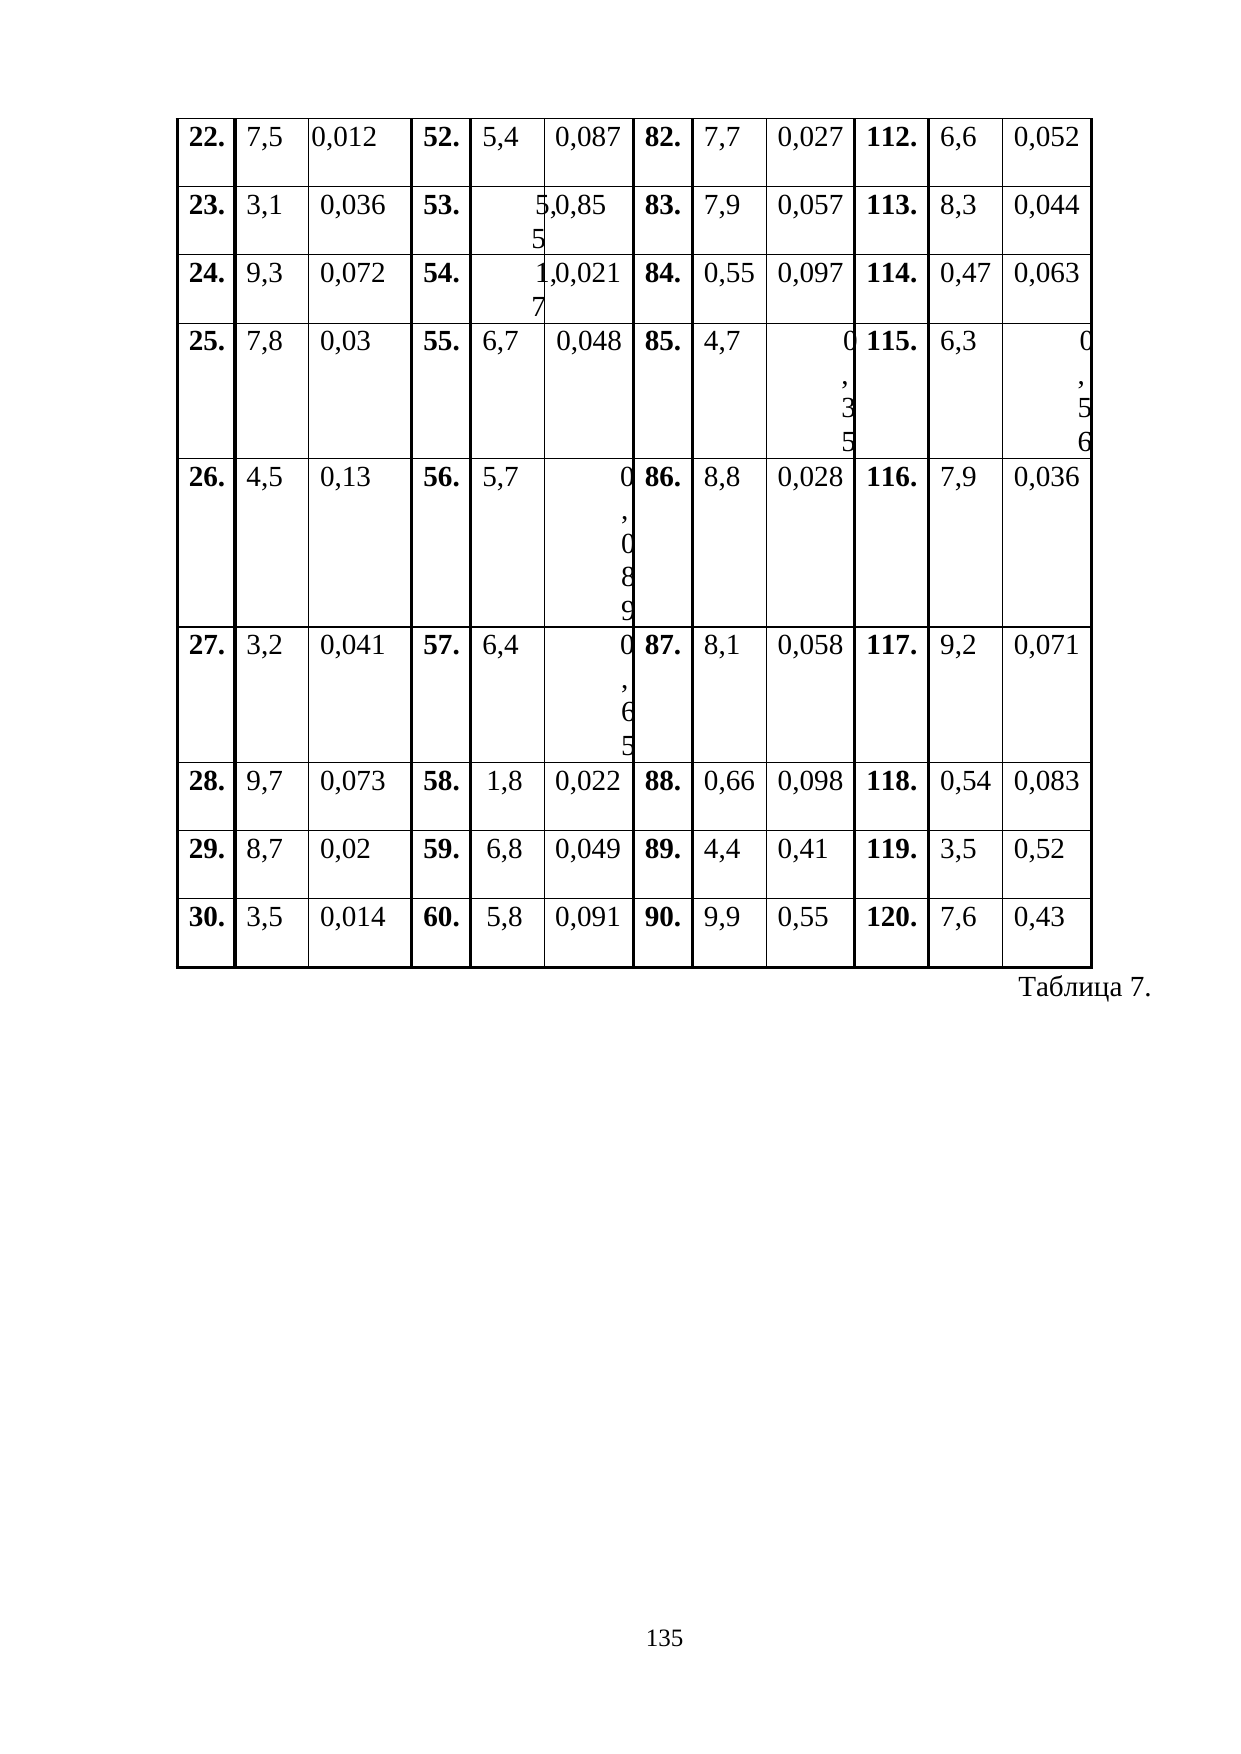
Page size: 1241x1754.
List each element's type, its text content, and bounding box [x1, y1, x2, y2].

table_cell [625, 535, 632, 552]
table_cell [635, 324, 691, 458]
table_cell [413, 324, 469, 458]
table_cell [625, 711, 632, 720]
text Таблица 7. [177, 969, 1152, 1003]
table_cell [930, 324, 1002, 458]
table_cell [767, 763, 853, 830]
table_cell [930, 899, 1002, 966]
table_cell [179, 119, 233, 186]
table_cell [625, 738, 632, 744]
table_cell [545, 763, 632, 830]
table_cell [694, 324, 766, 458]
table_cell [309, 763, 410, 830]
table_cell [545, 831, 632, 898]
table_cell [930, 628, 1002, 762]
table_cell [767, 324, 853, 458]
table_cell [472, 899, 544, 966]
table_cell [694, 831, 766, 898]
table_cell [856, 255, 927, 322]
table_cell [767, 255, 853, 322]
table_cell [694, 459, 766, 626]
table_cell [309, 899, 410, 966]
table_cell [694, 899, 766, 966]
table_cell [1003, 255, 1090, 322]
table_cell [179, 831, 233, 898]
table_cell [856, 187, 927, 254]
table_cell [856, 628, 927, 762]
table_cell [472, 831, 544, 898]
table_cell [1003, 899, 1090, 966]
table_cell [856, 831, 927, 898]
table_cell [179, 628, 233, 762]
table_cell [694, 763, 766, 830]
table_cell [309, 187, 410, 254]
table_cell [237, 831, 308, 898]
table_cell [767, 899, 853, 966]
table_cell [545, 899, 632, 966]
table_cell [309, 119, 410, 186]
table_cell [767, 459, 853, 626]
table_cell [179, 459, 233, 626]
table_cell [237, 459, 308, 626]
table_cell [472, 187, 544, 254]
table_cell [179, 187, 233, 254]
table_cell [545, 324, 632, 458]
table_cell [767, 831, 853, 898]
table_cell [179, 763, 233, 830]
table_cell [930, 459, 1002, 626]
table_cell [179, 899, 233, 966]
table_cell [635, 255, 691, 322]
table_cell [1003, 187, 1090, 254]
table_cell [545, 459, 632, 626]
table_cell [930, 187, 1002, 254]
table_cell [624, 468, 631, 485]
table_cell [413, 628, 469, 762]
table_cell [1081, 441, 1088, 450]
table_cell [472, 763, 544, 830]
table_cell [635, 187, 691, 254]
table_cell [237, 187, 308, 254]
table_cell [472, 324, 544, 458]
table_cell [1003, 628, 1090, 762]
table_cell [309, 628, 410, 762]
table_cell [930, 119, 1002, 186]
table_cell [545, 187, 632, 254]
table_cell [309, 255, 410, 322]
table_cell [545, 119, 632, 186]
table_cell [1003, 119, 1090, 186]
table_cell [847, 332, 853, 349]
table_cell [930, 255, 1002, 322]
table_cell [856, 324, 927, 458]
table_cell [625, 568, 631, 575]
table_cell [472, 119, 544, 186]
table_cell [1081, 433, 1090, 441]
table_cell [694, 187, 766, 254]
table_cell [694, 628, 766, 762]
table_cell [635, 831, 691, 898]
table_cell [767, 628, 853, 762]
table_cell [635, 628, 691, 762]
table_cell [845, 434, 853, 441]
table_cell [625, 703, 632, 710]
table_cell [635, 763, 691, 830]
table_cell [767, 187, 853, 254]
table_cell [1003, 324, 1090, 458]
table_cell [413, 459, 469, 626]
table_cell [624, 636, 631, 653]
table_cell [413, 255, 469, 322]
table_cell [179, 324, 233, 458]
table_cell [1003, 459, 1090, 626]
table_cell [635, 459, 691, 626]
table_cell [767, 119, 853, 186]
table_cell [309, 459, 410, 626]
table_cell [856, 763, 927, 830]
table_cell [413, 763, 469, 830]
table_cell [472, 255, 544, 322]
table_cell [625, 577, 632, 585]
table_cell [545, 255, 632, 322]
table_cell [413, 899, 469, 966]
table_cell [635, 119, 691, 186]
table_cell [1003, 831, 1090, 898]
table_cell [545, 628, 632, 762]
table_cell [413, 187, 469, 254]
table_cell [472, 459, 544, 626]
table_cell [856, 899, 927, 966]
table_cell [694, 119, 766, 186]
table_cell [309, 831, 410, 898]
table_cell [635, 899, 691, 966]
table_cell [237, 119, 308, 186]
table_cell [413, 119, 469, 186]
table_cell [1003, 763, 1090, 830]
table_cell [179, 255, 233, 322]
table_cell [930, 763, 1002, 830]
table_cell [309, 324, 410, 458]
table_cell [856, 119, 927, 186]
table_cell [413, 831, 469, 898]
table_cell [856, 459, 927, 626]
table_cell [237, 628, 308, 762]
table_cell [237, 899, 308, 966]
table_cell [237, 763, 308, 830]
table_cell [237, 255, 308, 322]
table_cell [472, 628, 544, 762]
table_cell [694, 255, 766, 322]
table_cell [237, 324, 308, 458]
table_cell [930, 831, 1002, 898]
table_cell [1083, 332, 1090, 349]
